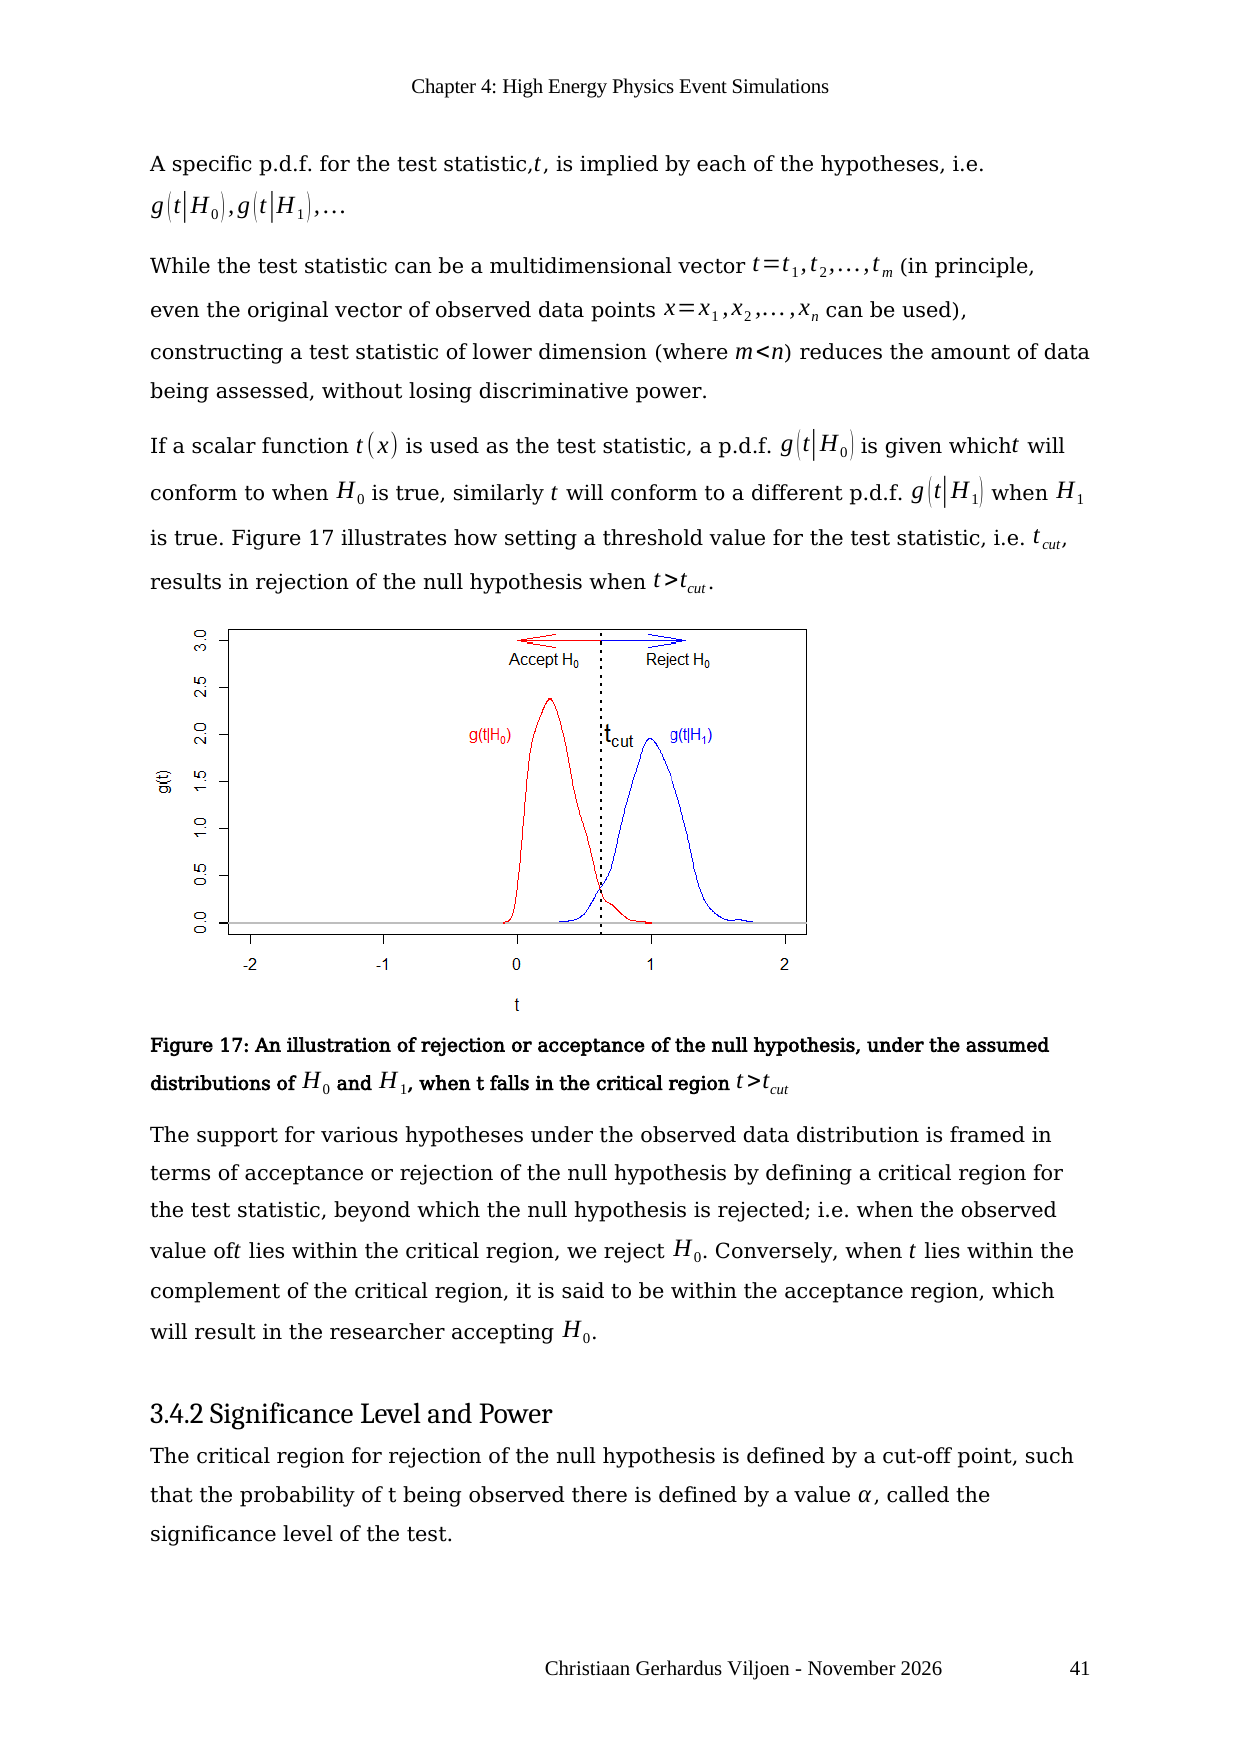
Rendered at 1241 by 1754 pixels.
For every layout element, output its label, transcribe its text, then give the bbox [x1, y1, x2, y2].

text While the test statistic can be a multidimensional vector (in principle, even the original vector of observed data points can be used), constructing a test statistic of lower dimension (where ) reduces the amount of data being assessed, without losing discriminative power. [150, 250, 1090, 403]
text The critical region for rejection of the null hypothesis is defined by a cut-off point, such that the probability of t being observed there is defined by a value , called the significance level of the test. [150, 1443, 1090, 1546]
picture [150, 622, 846, 1021]
text The support for various hypotheses under the observed data distribution is framed in terms of acceptance or rejection of the null hypothesis by defining a critical region for the test statistic, beyond which the null hypothesis is rejected; i.e. when the observed value of lies within the critical region, we reject . Conversely, when lies within the complement of the critical region, it is said to be within the acceptance region, which will result in the researcher accepting . [150, 1122, 1090, 1347]
text A specific p.d.f. for the test statistic,, is implied by each of the hypotheses, i.e. [150, 150, 1090, 225]
subtitle Significance Level and Power [150, 1397, 1090, 1431]
text If a scalar function is used as the test statistic, a p.d.f. is given which will conform to when is true, similarly will conform to a different p.d.f. when is true. Figure 17 illustrates how setting a threshold value for the test statistic, i.e. , results in rejection of the null hypothesis when . [150, 428, 1090, 597]
